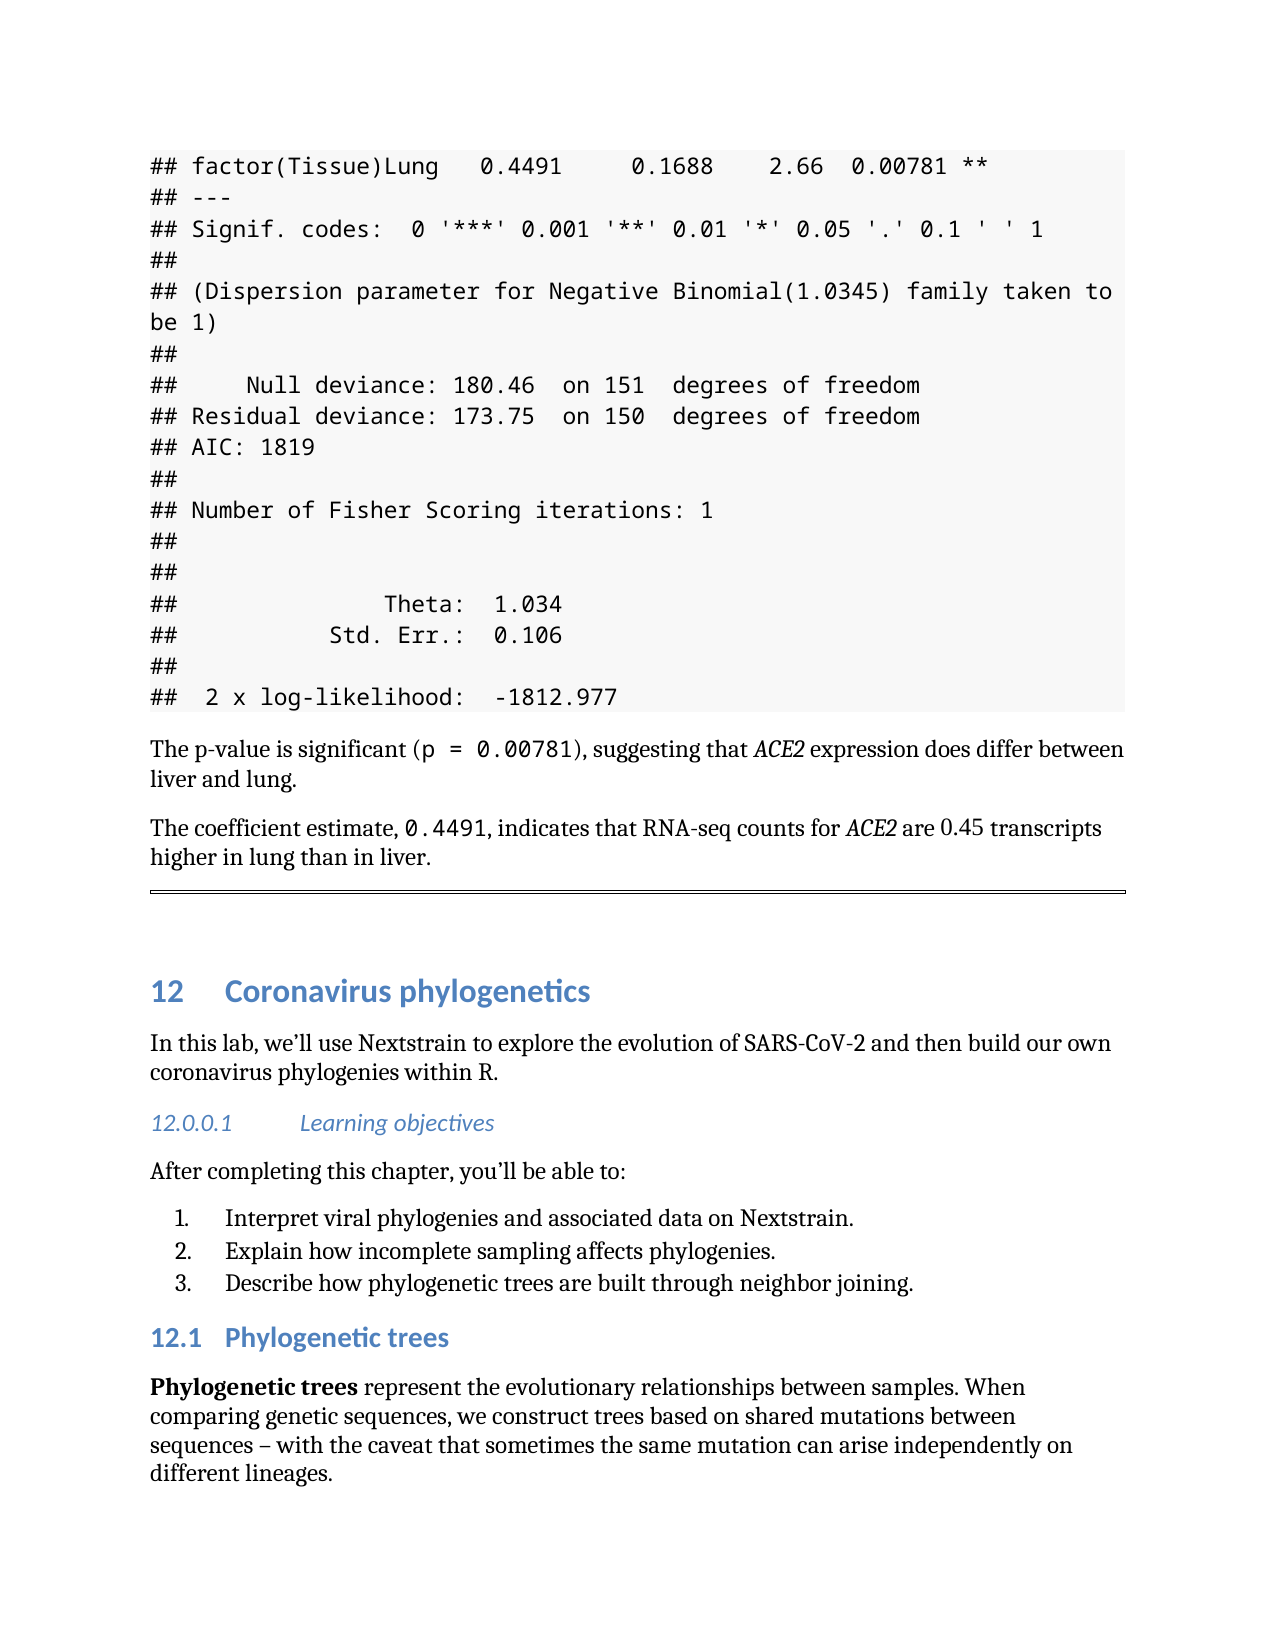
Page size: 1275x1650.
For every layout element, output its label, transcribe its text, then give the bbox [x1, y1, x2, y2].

subtitle 12.0.0.1 Learning objectives [150, 1107, 1125, 1138]
text After completing this chapter, you’ll be able to: [150, 1157, 1125, 1185]
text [150, 150, 1125, 712]
subtitle 12.1 Phylogenetic trees [150, 1319, 1125, 1354]
text The p-value is significant (p = 0.00781), suggesting that ACE2 expression does differ between liver and lung. [150, 733, 1125, 793]
text The coefficient estimate, 0.4491, indicates that RNA-seq counts for ACE2 are transcripts higher in lung than in liver. [150, 812, 1125, 872]
text Phylogenetic trees represent the evolutionary relationships between samples. When comparing genetic sequences, we construct trees based on shared mutations between sequences – with the caveat that sometimes the same mutation can arise independently on different lineages. [150, 1373, 1125, 1488]
list Describe how phylogenetic trees are built through neighbor joining. [175, 1269, 1125, 1298]
subtitle 12 Coronavirus phylogenetics [150, 969, 1125, 1010]
text In this lab, we’ll use Nextstrain to explore the evolution of SARS-CoV-2 and then build our own coronavirus phylogenies within R. [150, 1029, 1125, 1087]
list Interpret viral phylogenies and associated data on Nextstrain. [175, 1204, 1125, 1233]
list Explain how incomplete sampling affects phylogenies. [175, 1237, 1125, 1265]
